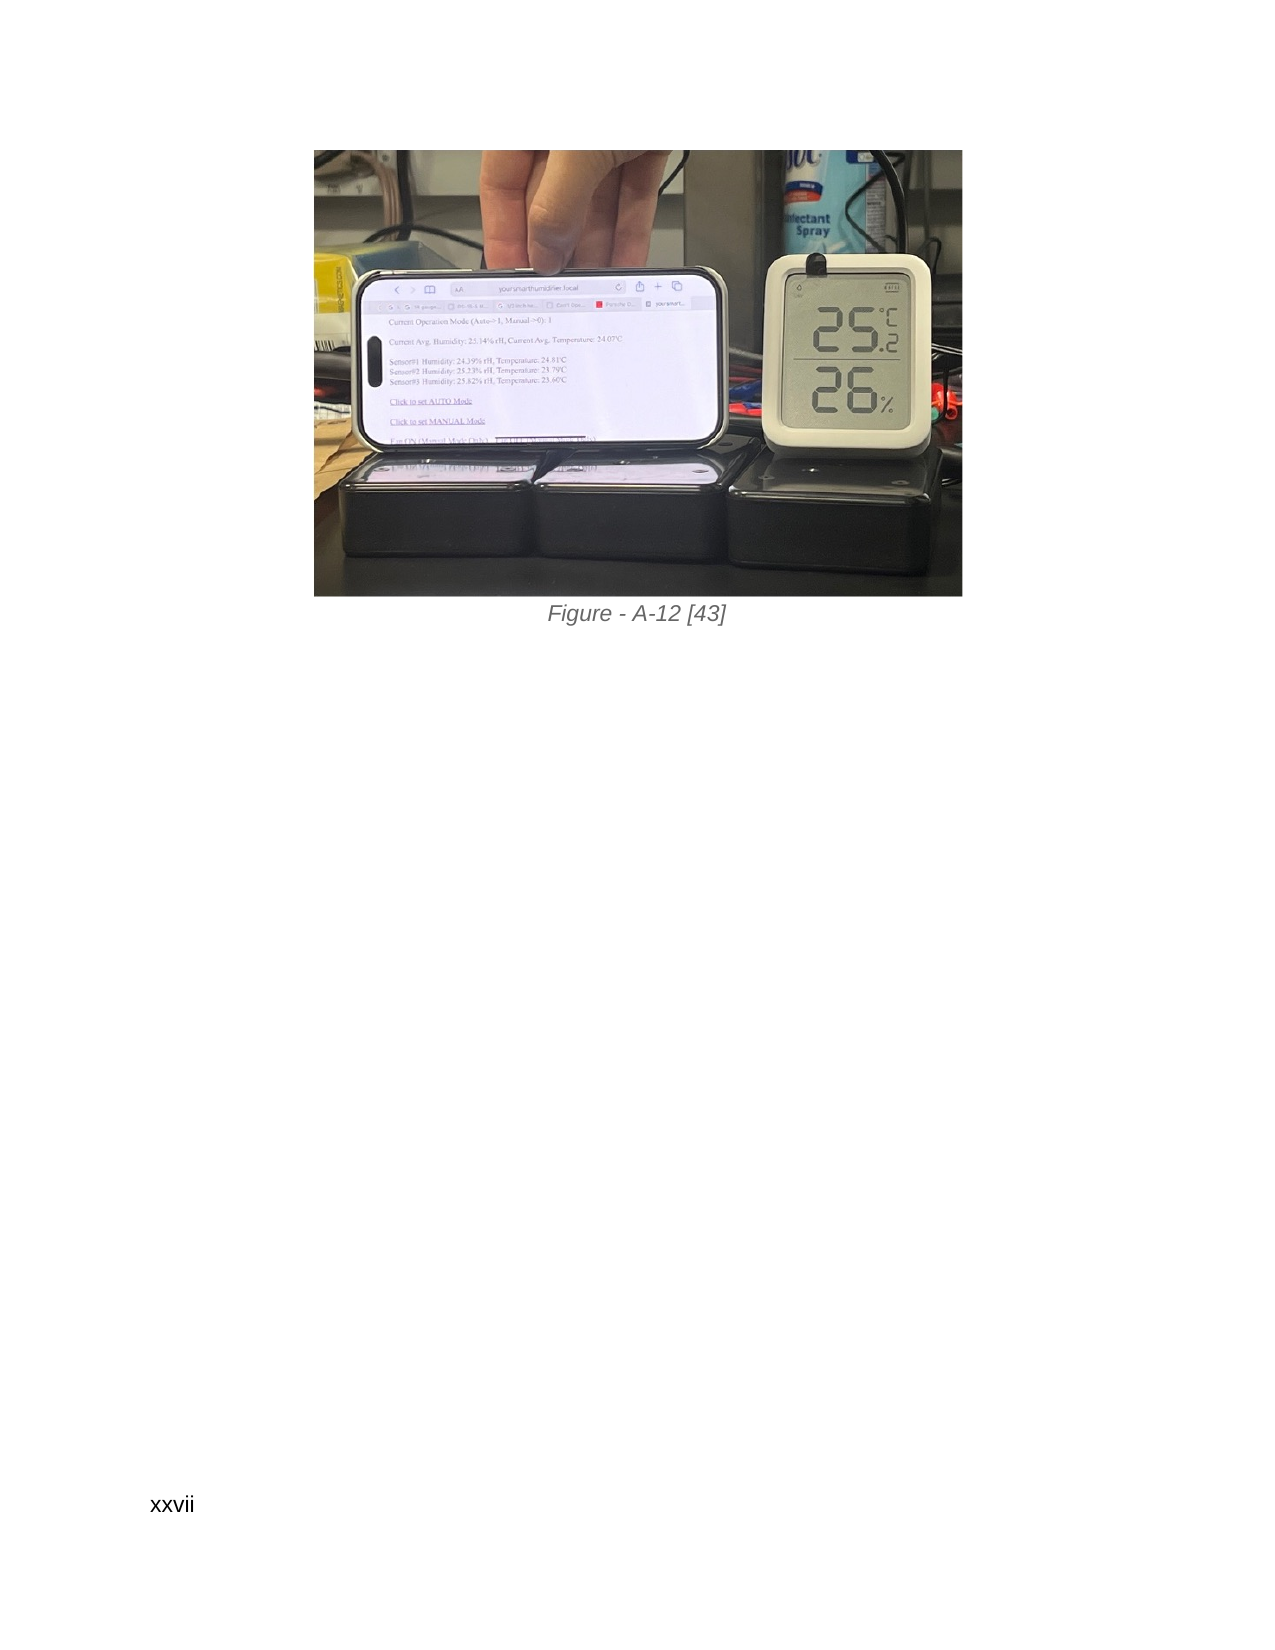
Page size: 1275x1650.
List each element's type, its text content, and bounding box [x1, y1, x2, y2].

picture [313, 150, 963, 597]
